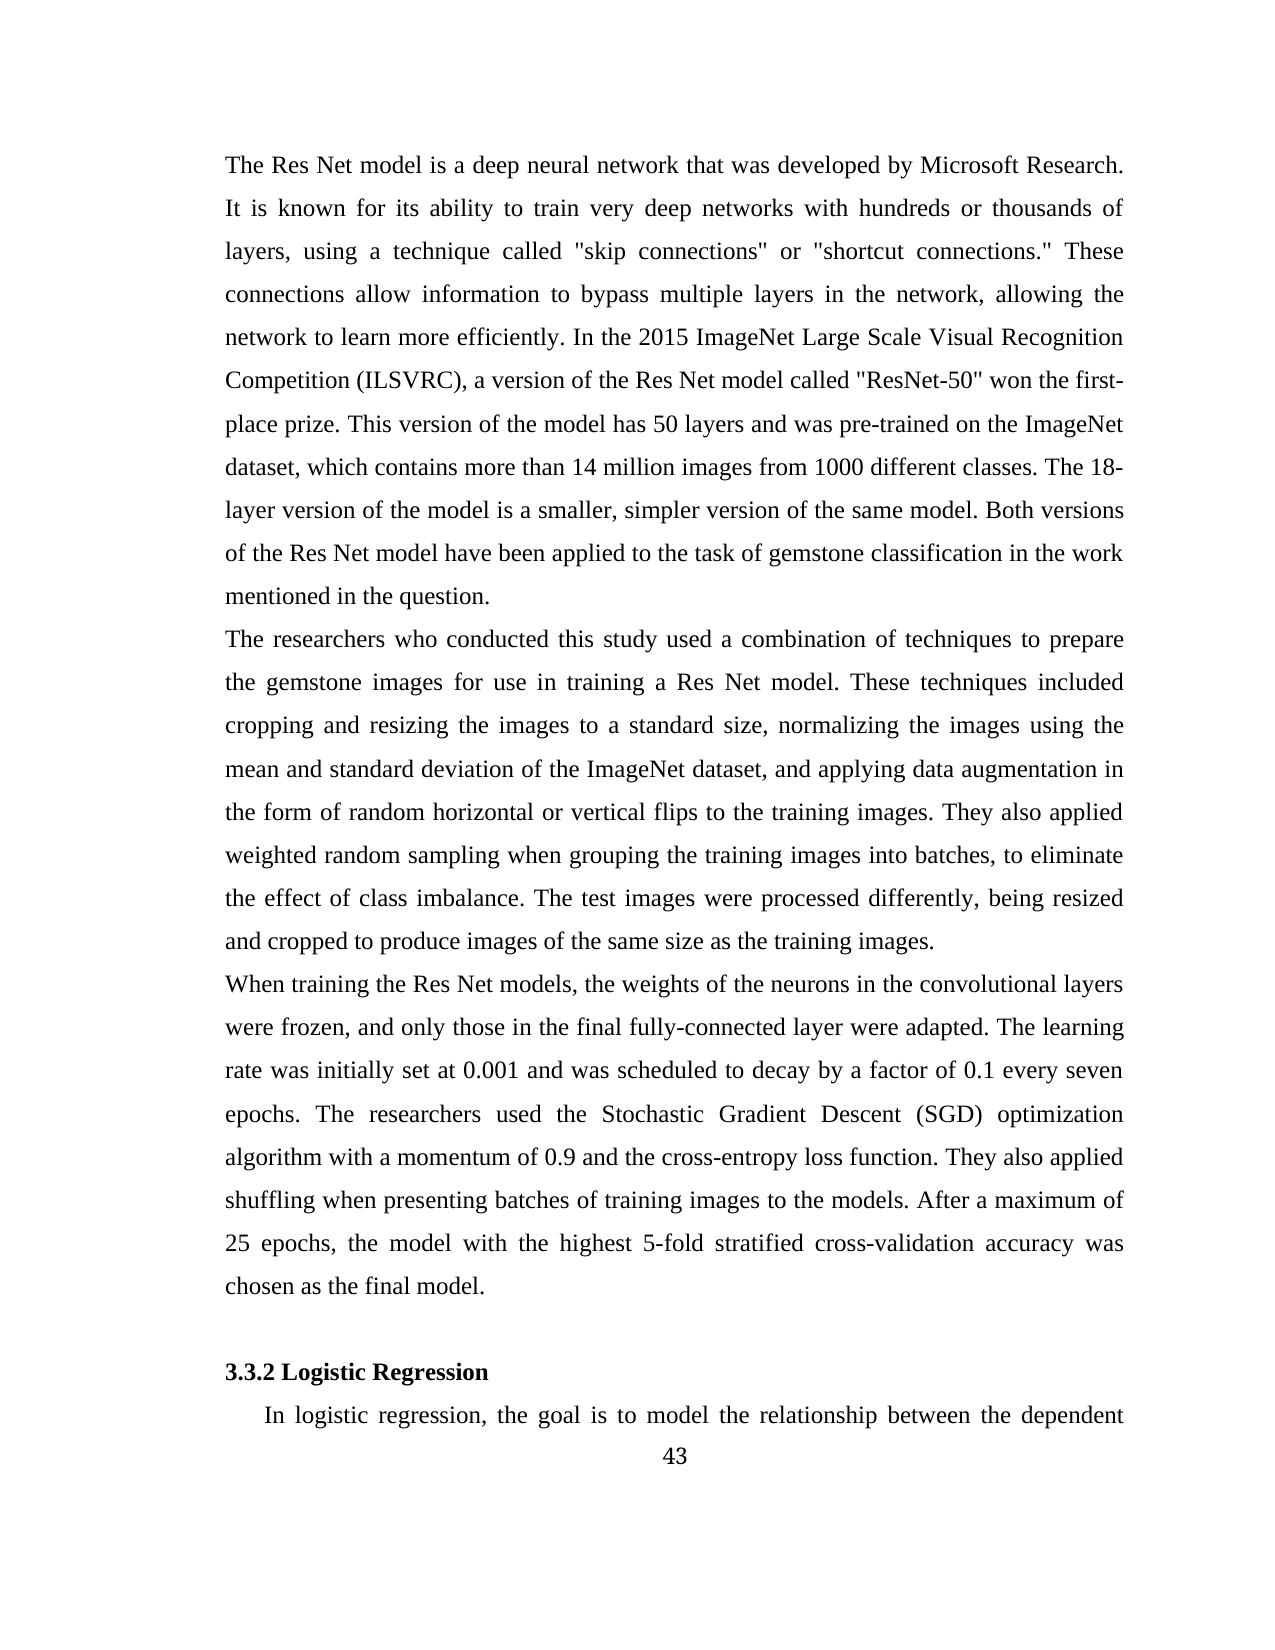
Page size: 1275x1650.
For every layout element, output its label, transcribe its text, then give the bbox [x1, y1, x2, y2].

text When training the Res Net models, the weights of the neurons in the convolutional layers were frozen, and only those in the final fully-connected layer were adapted. The learning rate was initially set at 0.001 and was scheduled to decay by a factor of 0.1 every seven epochs. The researchers used the Stochastic Gradient Descent (SGD) optimization algorithm with a momentum of 0.9 and the cross-entropy loss function. They also applied shuffling when presenting batches of training images to the models. After a maximum of 25 epochs, the model with the highest 5-fold stratified cross-validation accuracy was chosen as the final model. [225, 969, 1125, 1300]
text The researchers who conducted this study used a combination of techniques to prepare the gemstone images for use in training a Res Net model. These techniques included cropping and resizing the images to a standard size, normalizing the images using the mean and standard deviation of the ImageNet dataset, and applying data augmentation in the form of random horizontal or vertical flips to the training images. They also applied weighted random sampling when grouping the training images into batches, to eliminate the effect of class imbalance. The test images were processed differently, being resized and cropped to produce images of the same size as the training images. [225, 624, 1125, 955]
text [225, 1401, 1125, 1429]
text 3.3.2 Logistic Regression [150, 1357, 1125, 1386]
text The Res Net model is a deep neural network that was developed by Microsoft Research. It is known for its ability to train very deep networks with hundreds or thousands of layers, using a technique called "skip connections" or "shortcut connections." These connections allow information to bypass multiple layers in the network, allowing the network to learn more efficiently. In the 2015 ImageNet Large Scale Visual Recognition Competition (ILSVRC), a version of the Res Net model called "ResNet-50" won the first-place prize. This version of the model has 50 layers and was pre-trained on the ImageNet dataset, which contains more than 14 million images from 1000 different classes. The 18-layer version of the model is a smaller, simpler version of the same model. Both versions of the Res Net model have been applied to the task of gemstone classification in the work mentioned in the question. [225, 150, 1125, 610]
